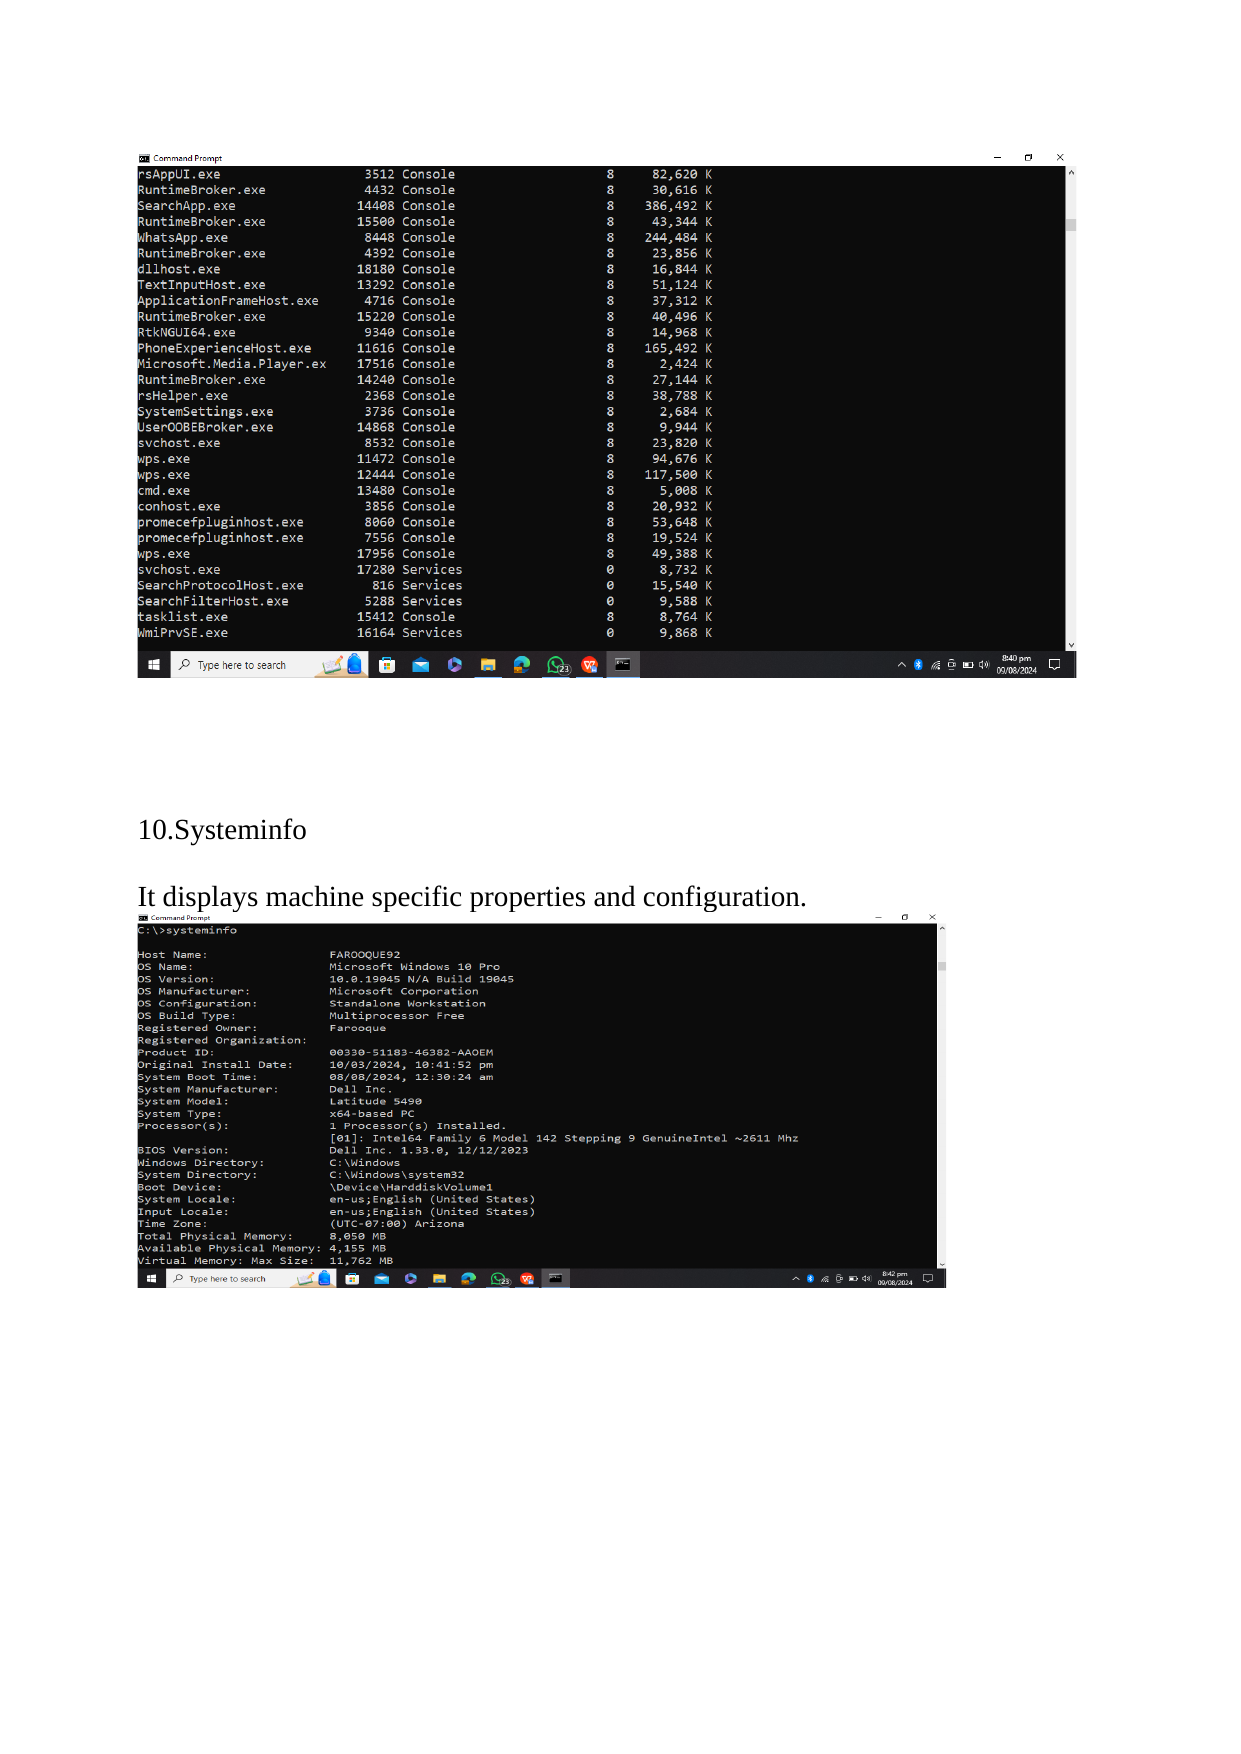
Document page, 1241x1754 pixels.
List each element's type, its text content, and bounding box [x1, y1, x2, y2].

picture [137, 150, 1077, 678]
list It displays machine specific properties and configuration. [137, 879, 1090, 913]
list 10.Systeminfo [137, 812, 1090, 846]
picture [137, 912, 947, 1288]
